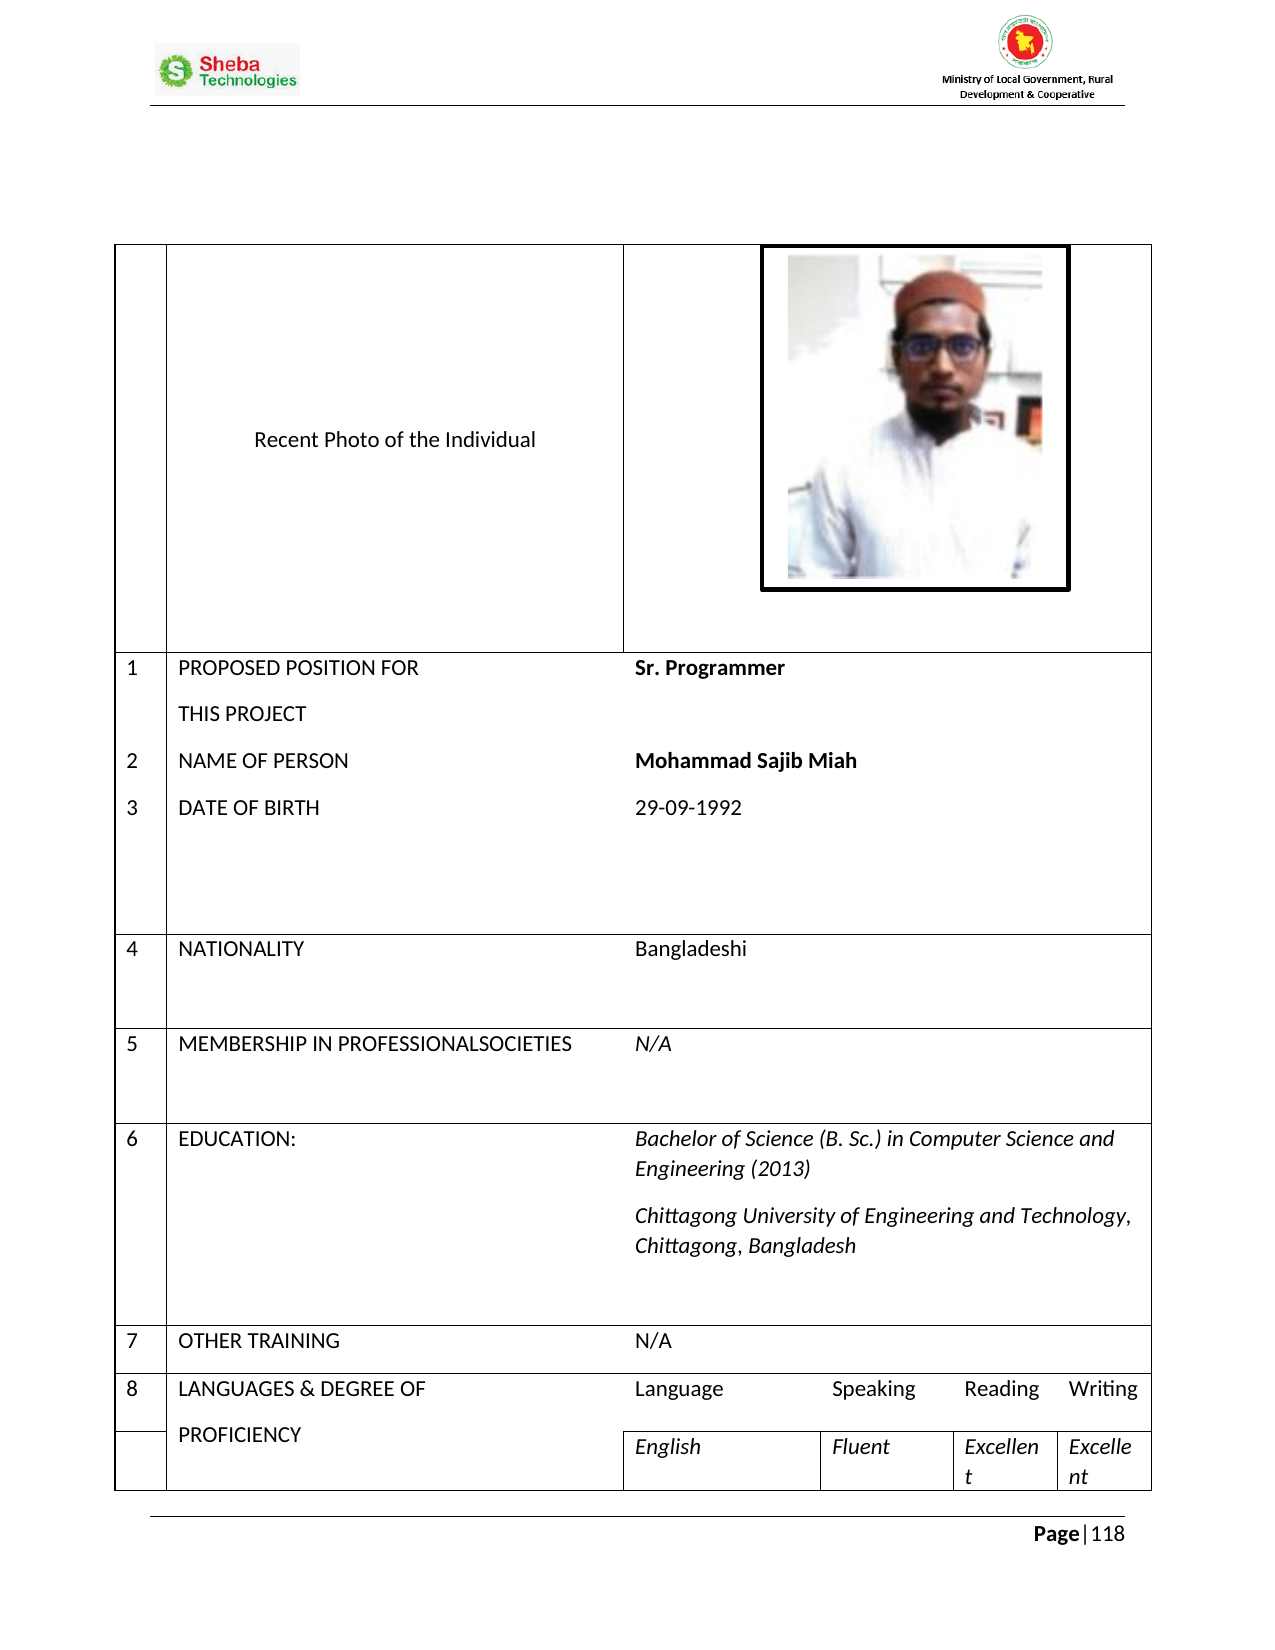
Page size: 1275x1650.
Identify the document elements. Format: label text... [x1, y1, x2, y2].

table_cell [116, 1432, 166, 1490]
table_cell 5 [116, 1029, 166, 1123]
table_cell Language [624, 1374, 821, 1431]
table_cell NATIONALITY [167, 935, 624, 1028]
table_cell N/A [624, 1029, 1151, 1123]
table_cell NAME OF PERSON [167, 746, 624, 793]
table_cell Bangladeshi [624, 935, 1151, 1028]
table_cell 29-09-1992 [624, 793, 1151, 933]
table_cell Excellent [1058, 1432, 1151, 1490]
table_cell DATE OF BIRTH [167, 793, 624, 933]
picture [937, 10, 1117, 101]
table_cell 8 [116, 1374, 166, 1431]
table_cell Sr. Programmer [624, 653, 1151, 746]
table_cell LANGUAGES & DEGREE OF PROFICIENCY [167, 1374, 624, 1490]
table_cell Excellent [954, 1432, 1057, 1490]
table_cell Mohammad Sajib Miah [624, 746, 1151, 793]
table_cell 1 [116, 653, 166, 746]
table_cell PROPOSED POSITION FOR THIS PROJECT [167, 653, 624, 746]
table_cell 4 [116, 935, 166, 1028]
table_cell 6 [116, 1124, 166, 1325]
table_cell MEMBERSHIP IN PROFESSIONALSOCIETIES [167, 1029, 624, 1123]
table_cell Writing [1058, 1374, 1151, 1431]
table_cell Fluent [821, 1432, 953, 1490]
table_cell English [624, 1432, 820, 1490]
table_header Recent Photo of the Individual [167, 245, 623, 652]
table_cell 3 [116, 793, 166, 933]
table_header [624, 245, 1151, 652]
table_cell N/A [624, 1326, 1151, 1373]
table_cell Reading [953, 1374, 1057, 1431]
table_cell OTHER TRAINING [167, 1326, 624, 1373]
table_cell Speaking [821, 1374, 953, 1431]
table_cell EDUCATION: [167, 1124, 624, 1325]
table_cell 2 [116, 746, 166, 793]
picture [154, 43, 300, 96]
picture [787, 253, 1043, 579]
table_cell Bachelor of Science (B. Sc.) in Computer Science and Engineering (2013) Chittagong University of Engineering and Technology, Chittagong, Bangladesh [624, 1124, 1151, 1325]
table_header [116, 245, 166, 652]
table_cell 7 [116, 1326, 166, 1373]
